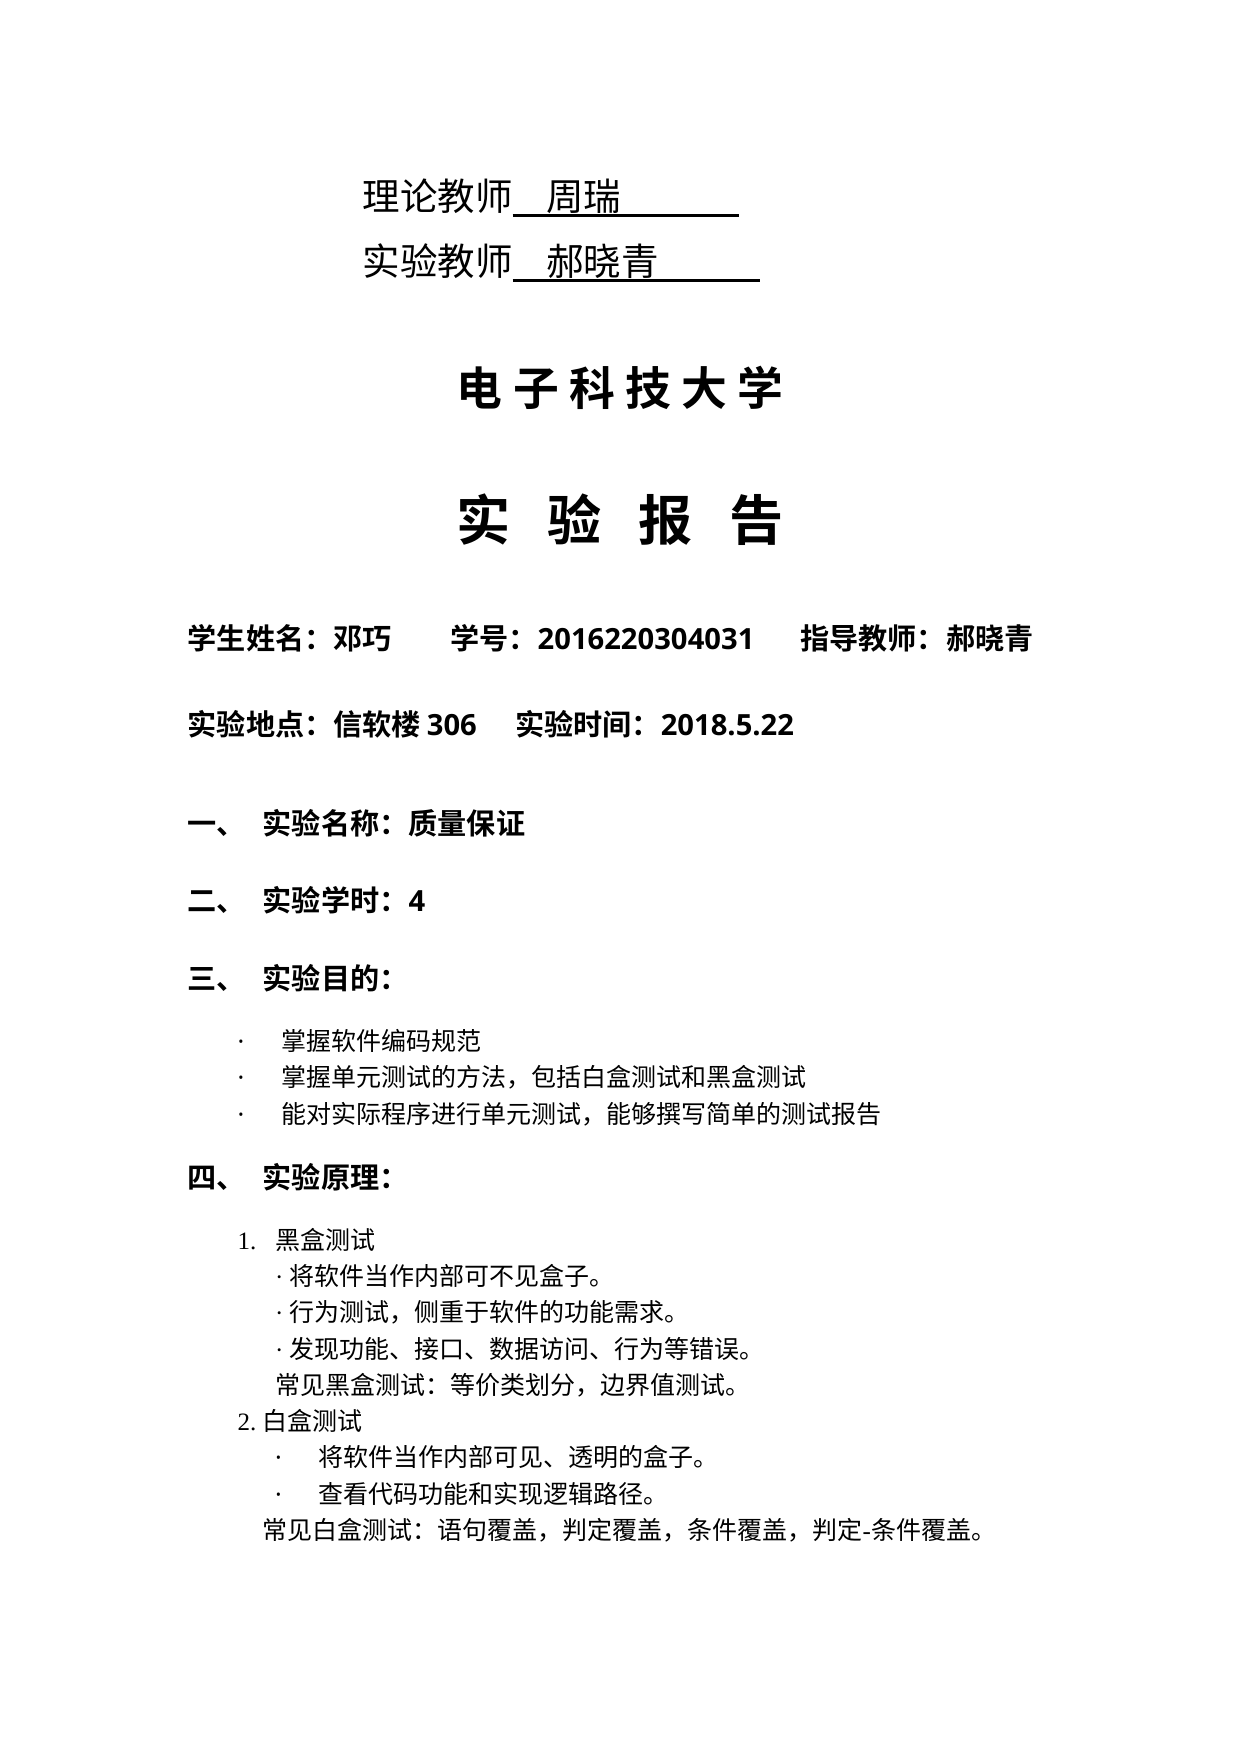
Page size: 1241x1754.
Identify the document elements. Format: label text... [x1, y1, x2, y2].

text · 发现功能、接口、数据访问、行为等错误。 [231, 1329, 1053, 1365]
list 掌握单元测试的方法，包括白盒测试和黑盒测试 [237, 1058, 1053, 1094]
list 实验名称：质量保证 [187, 789, 1053, 854]
text 理论教师 周瑞 [319, 162, 1053, 227]
text 常见黑盒测试：等价类划分，边界值测试。 [225, 1365, 1053, 1402]
list 能对实际程序进行单元测试，能够撰写简单的测试报告 [237, 1094, 1053, 1130]
text 电 子 科 技 大 学 [187, 337, 1053, 434]
list 实验原理： [187, 1143, 1053, 1208]
text · 将软件当作内部可不见盒子。 [231, 1257, 1053, 1293]
list 实验学时：4 [187, 867, 1053, 932]
text · 行为测试，侧重于软件的功能需求。 [231, 1293, 1053, 1329]
text 实验地点：信软楼306 实验时间：2018.5.22 [187, 691, 1053, 756]
text 实验教师 郝晓青 [319, 227, 1053, 292]
list 查看代码功能和实现逻辑路径。 [275, 1474, 1053, 1510]
text 常见白盒测试：语句覆盖，判定覆盖，条件覆盖，判定-条件覆盖。 [212, 1510, 1053, 1547]
list 黑盒测试 [237, 1220, 1053, 1257]
list 掌握软件编码规范 [237, 1022, 1053, 1058]
list 将软件当作内部可见、透明的盒子。 [275, 1438, 1053, 1474]
text 2. 白盒测试 [187, 1402, 1053, 1438]
list 实验目的： [187, 944, 1053, 1009]
text 实 验 报 告 [187, 468, 1053, 565]
text 学生姓名：邓巧 学号：2016220304031 指导教师：郝晓青 [187, 604, 1053, 669]
